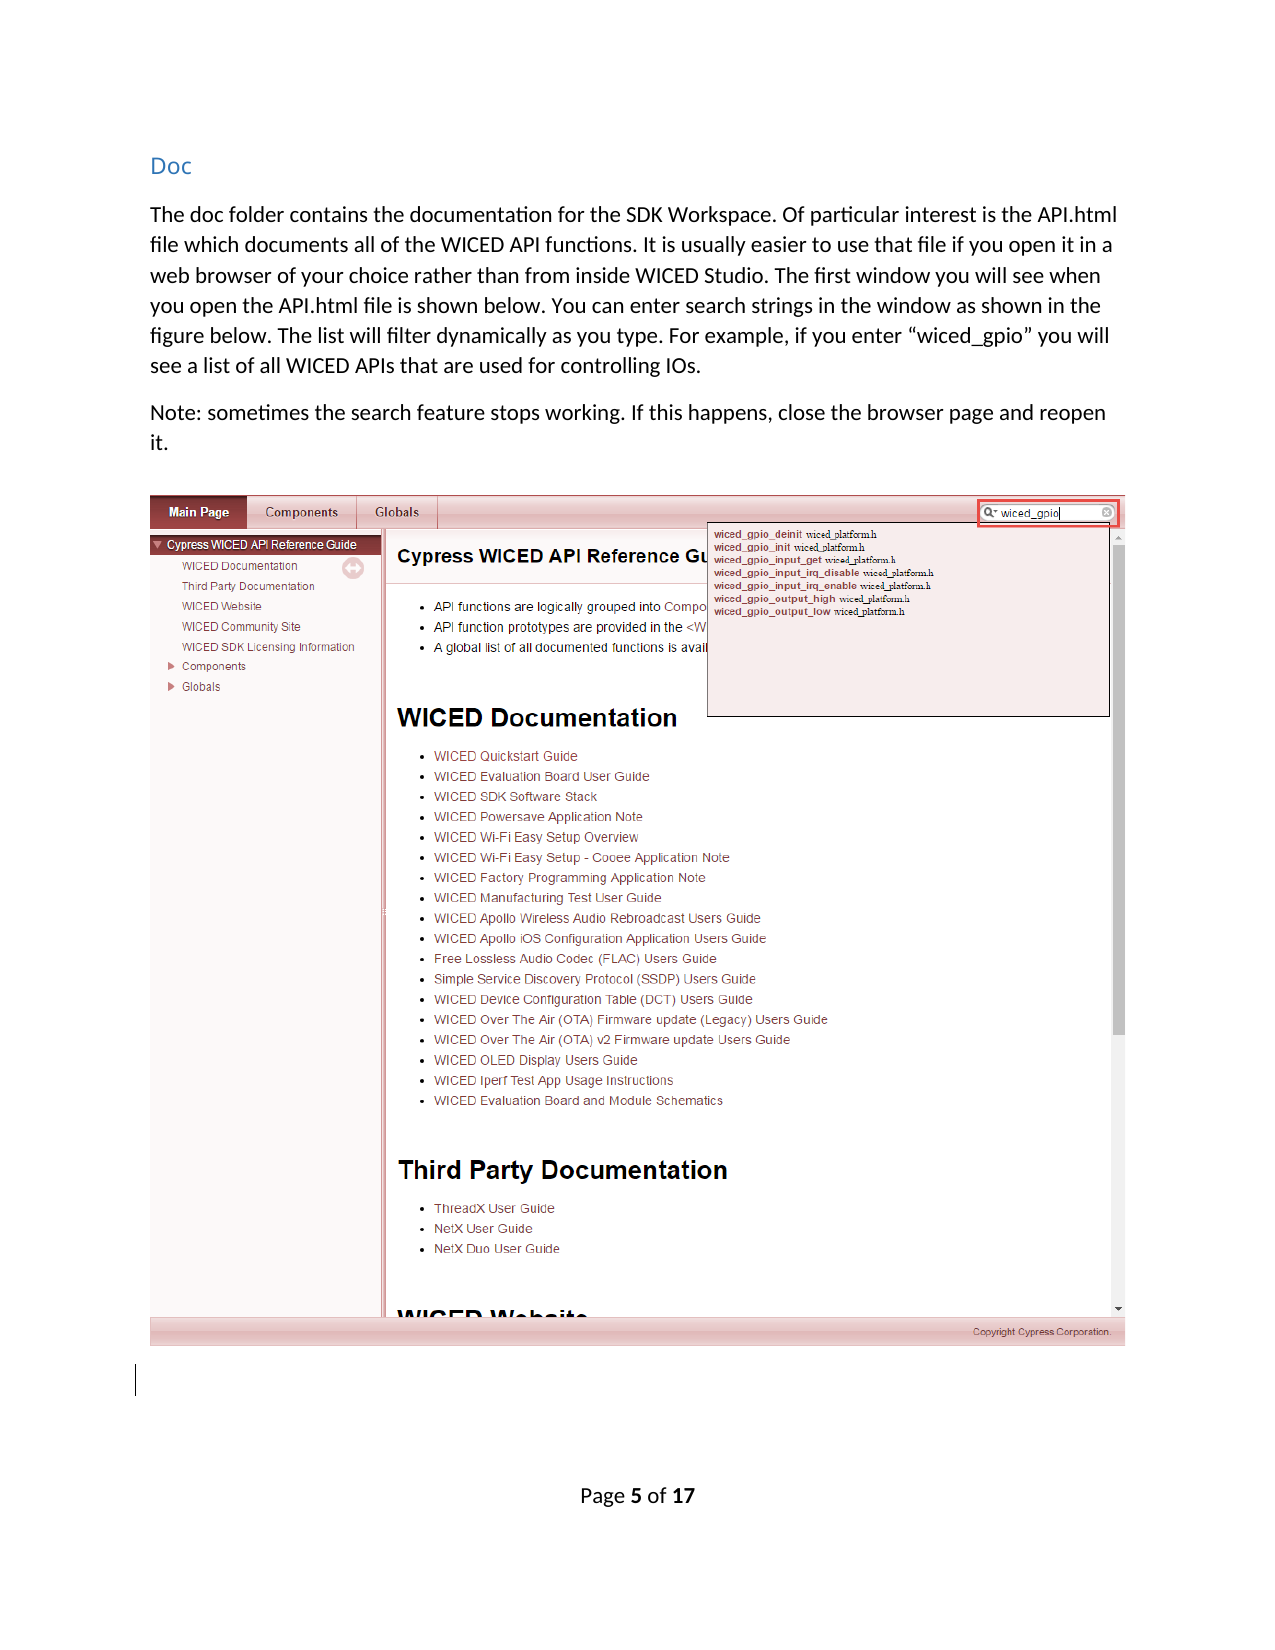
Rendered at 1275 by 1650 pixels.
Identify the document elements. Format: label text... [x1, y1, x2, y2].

text Note: sometimes the search feature stops working. If this happens, close the browser page and reopen it. [150, 398, 1125, 457]
picture [150, 475, 1125, 1346]
text The doc folder contains the documentation for the SDK Workspace. Of particular interest is the API.html file which documents all of the WICED API functions. It is usually easier to use that file if you open it in a web browser of your choice rather than from inside WICED Studio. The first window you will see when you open the API.html file is shown below. You can enter search strings in the window as shown in the figure below. The list will filter dynamically as you type. For example, if you enter “wiced_gpio” you will see a list of all WICED APIs that are used for controlling IOs. [150, 200, 1125, 379]
subtitle Doc [150, 150, 1125, 181]
